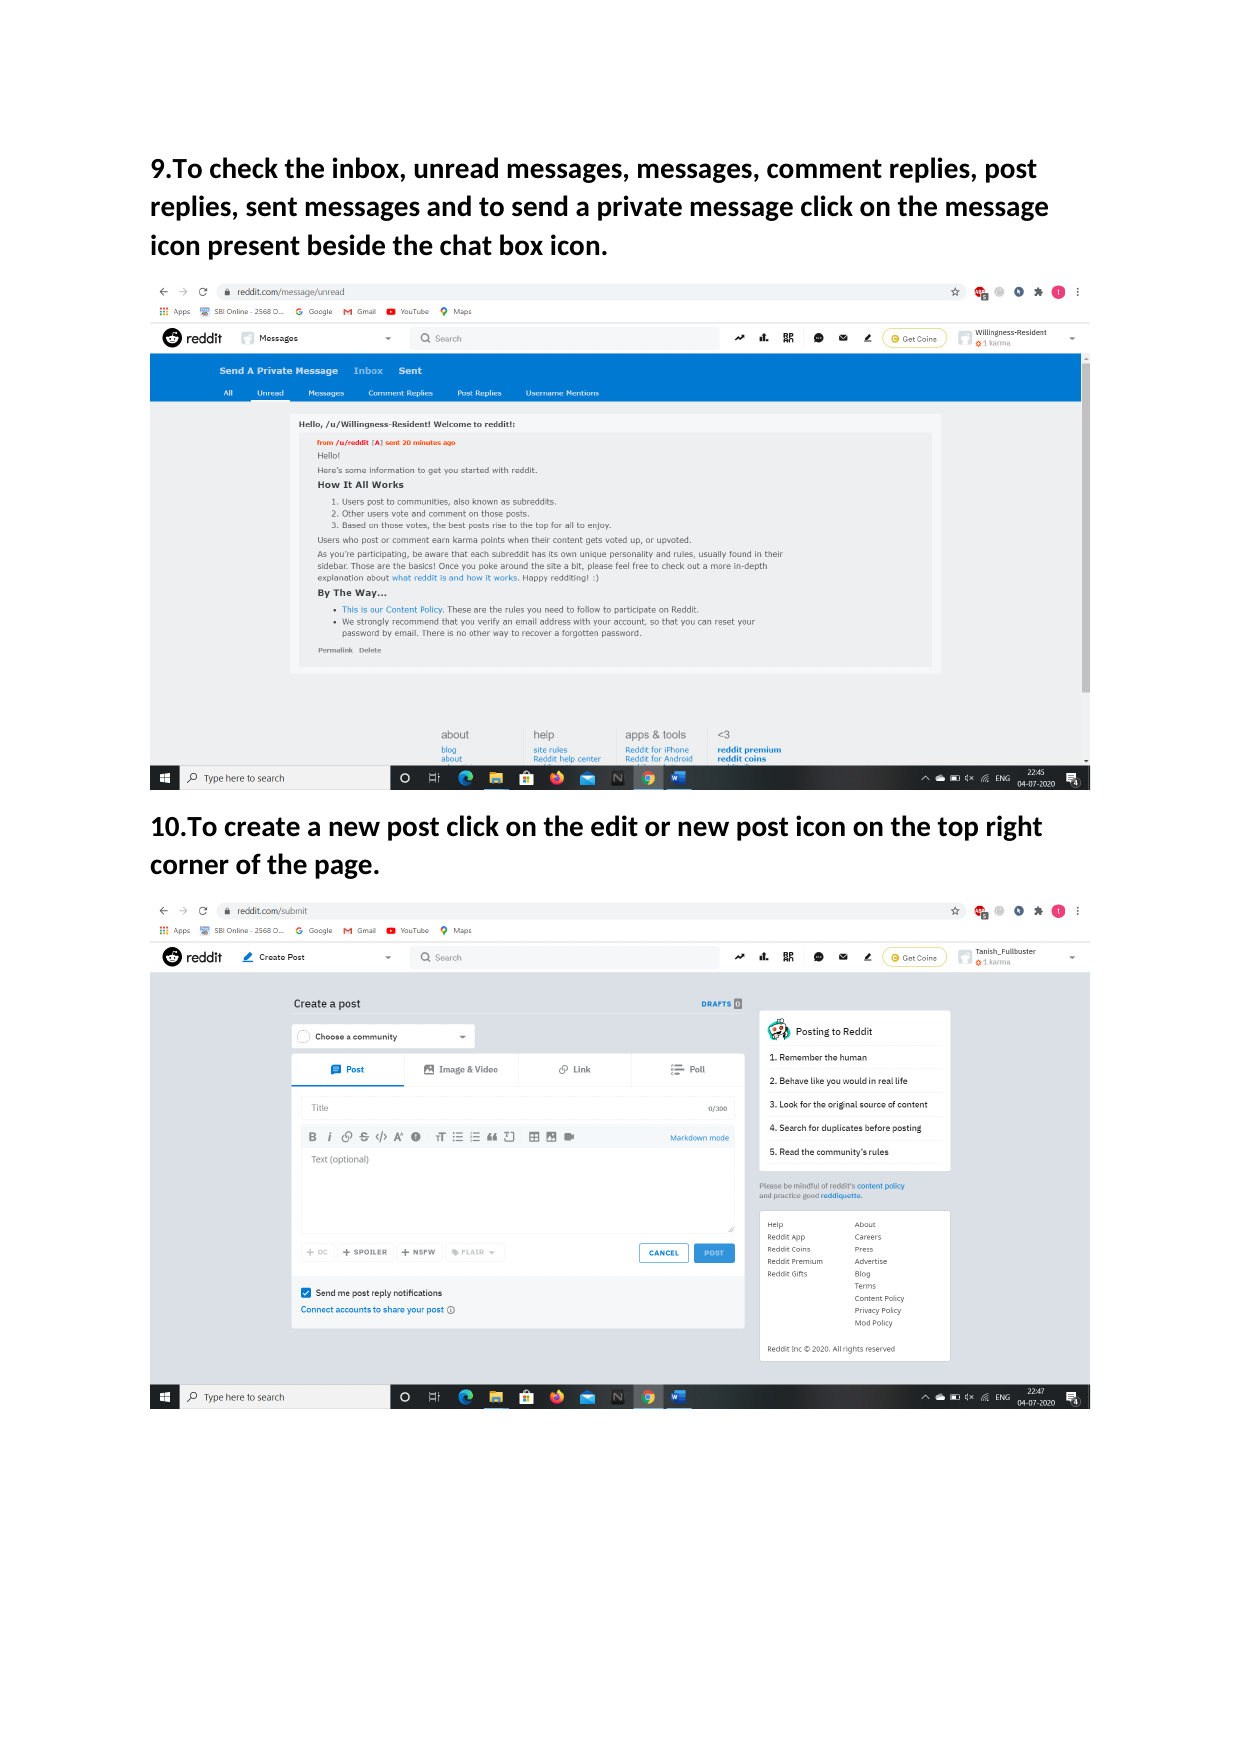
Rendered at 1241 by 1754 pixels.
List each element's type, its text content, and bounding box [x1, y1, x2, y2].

picture [150, 282, 1091, 790]
text 9.To check the inbox, unread messages, messages, comment replies, post replies, sent messages and to send a private message click on the message icon present beside the chat box icon. [150, 150, 1090, 262]
text 10.To create a new post click on the edit or new post icon on the top right corner of the page. [150, 808, 1090, 882]
picture [150, 901, 1091, 1409]
